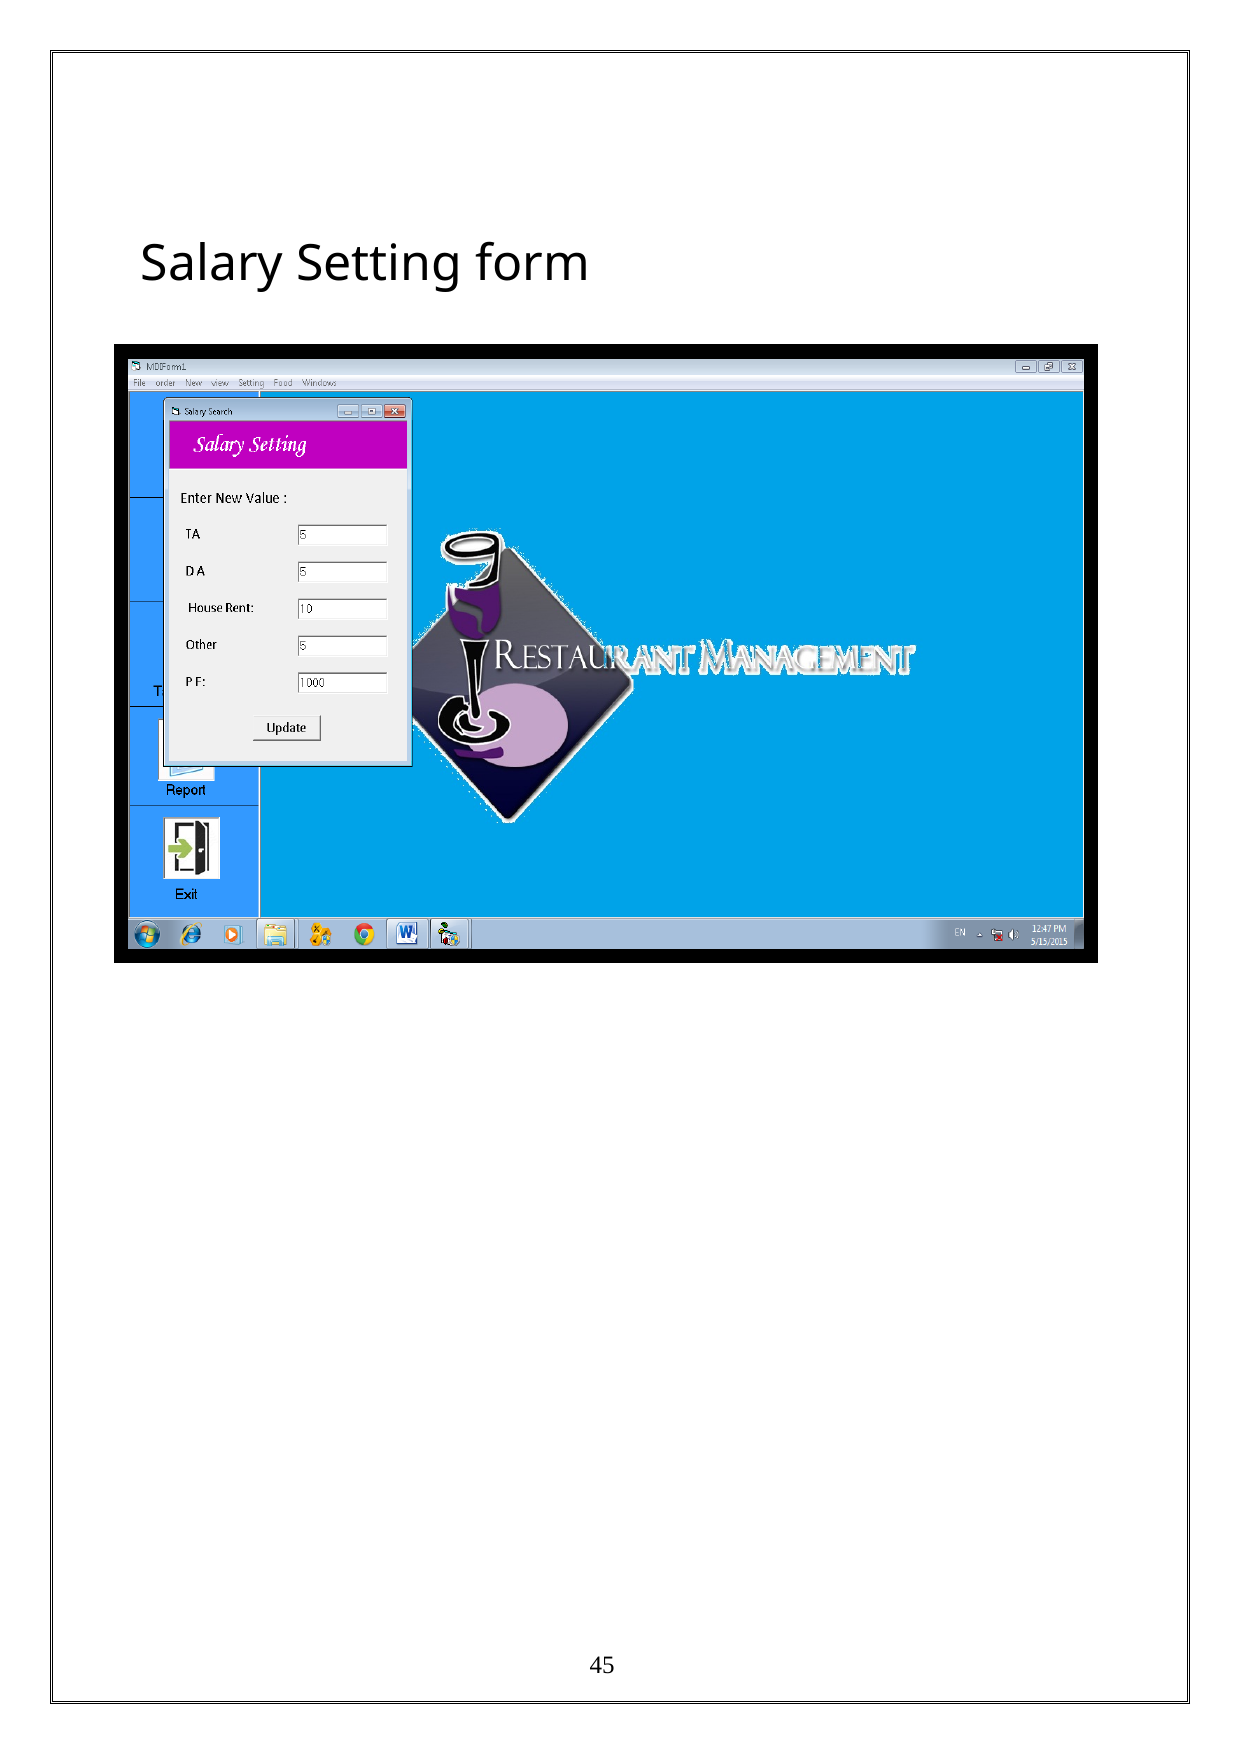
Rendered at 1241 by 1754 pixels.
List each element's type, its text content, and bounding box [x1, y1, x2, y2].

picture [128, 359, 1084, 949]
picture [698, 639, 916, 675]
text Salary Setting form [141, 227, 1063, 295]
